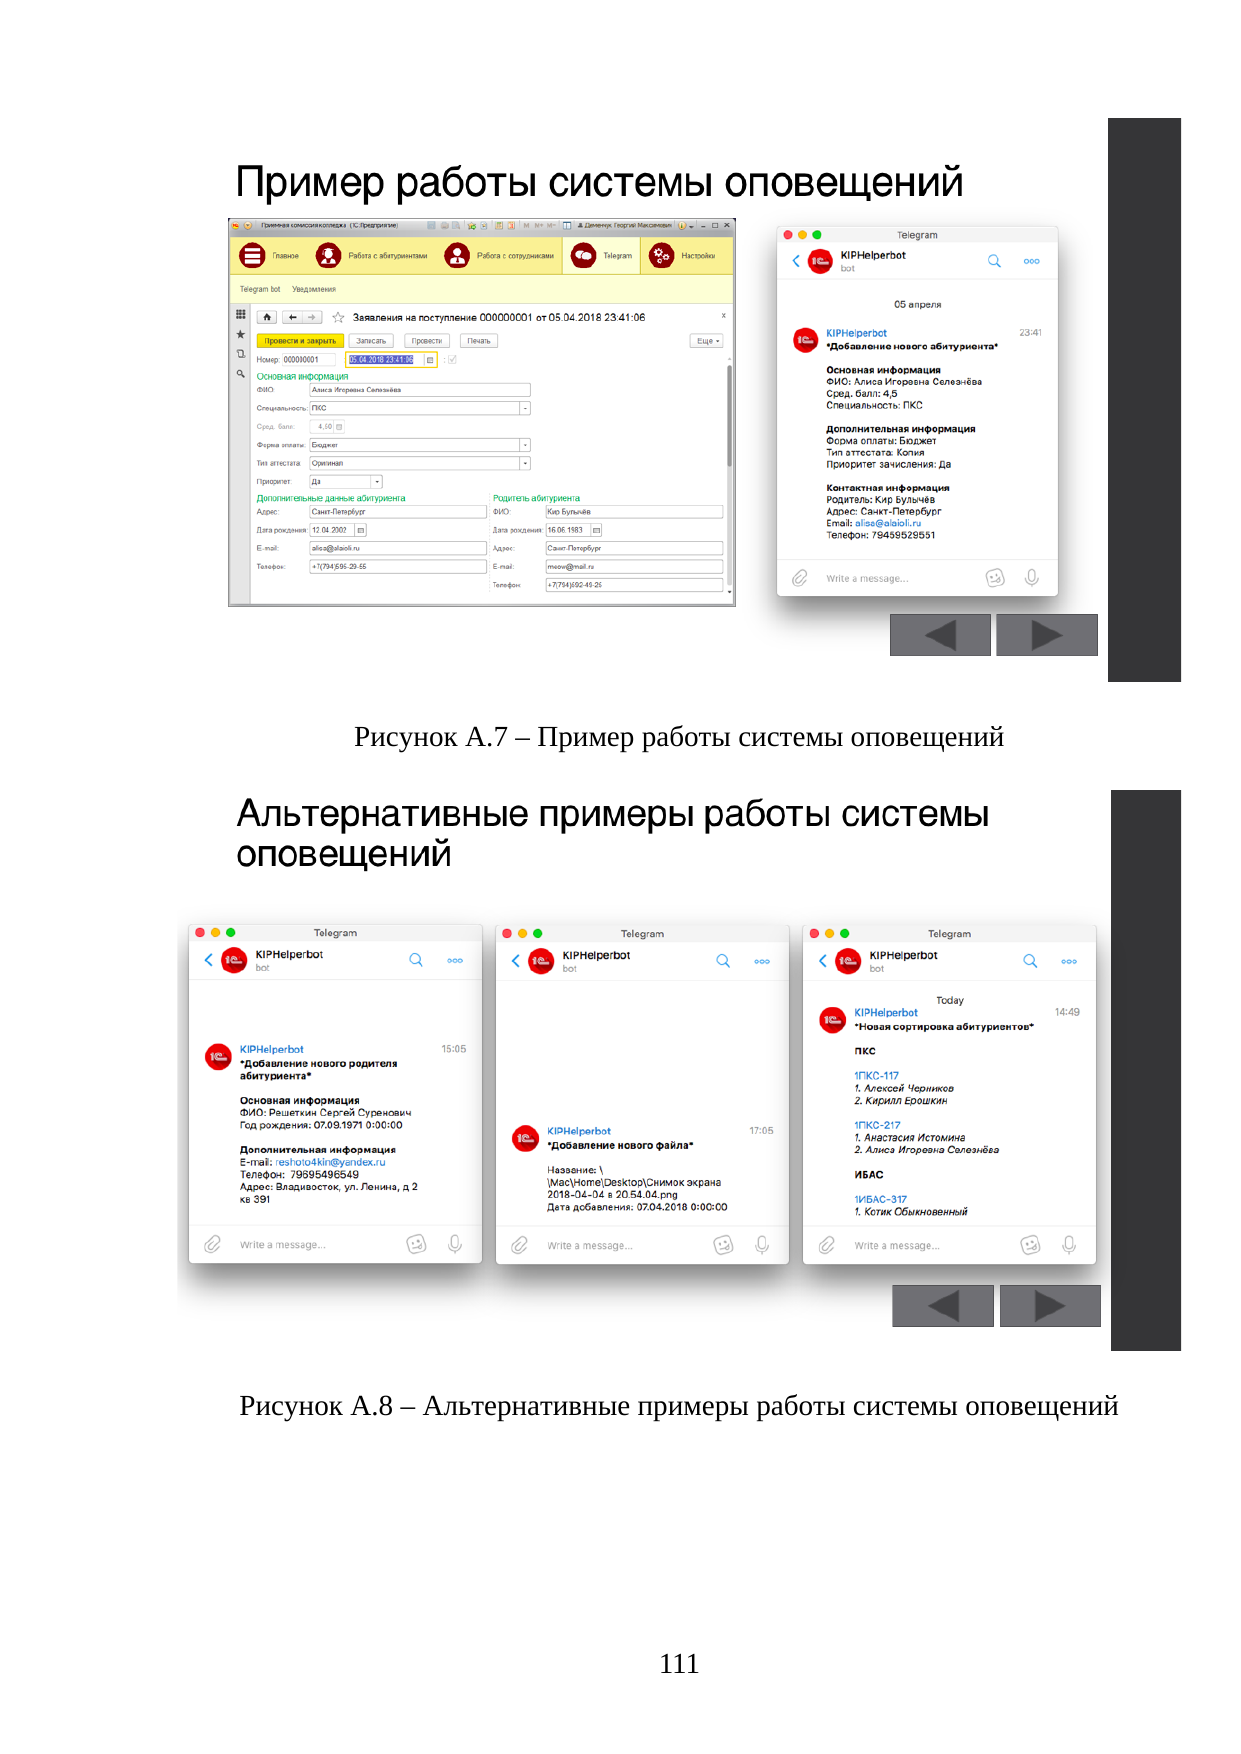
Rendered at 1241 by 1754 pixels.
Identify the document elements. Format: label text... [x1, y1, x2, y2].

text Рисунок А.7 – Пример работы системы оповещений [177, 719, 1181, 753]
text Рисунок А.8 – Альтернативные примеры работы системы оповещений [177, 1388, 1181, 1422]
picture [177, 118, 1182, 682]
picture [177, 790, 1182, 1351]
